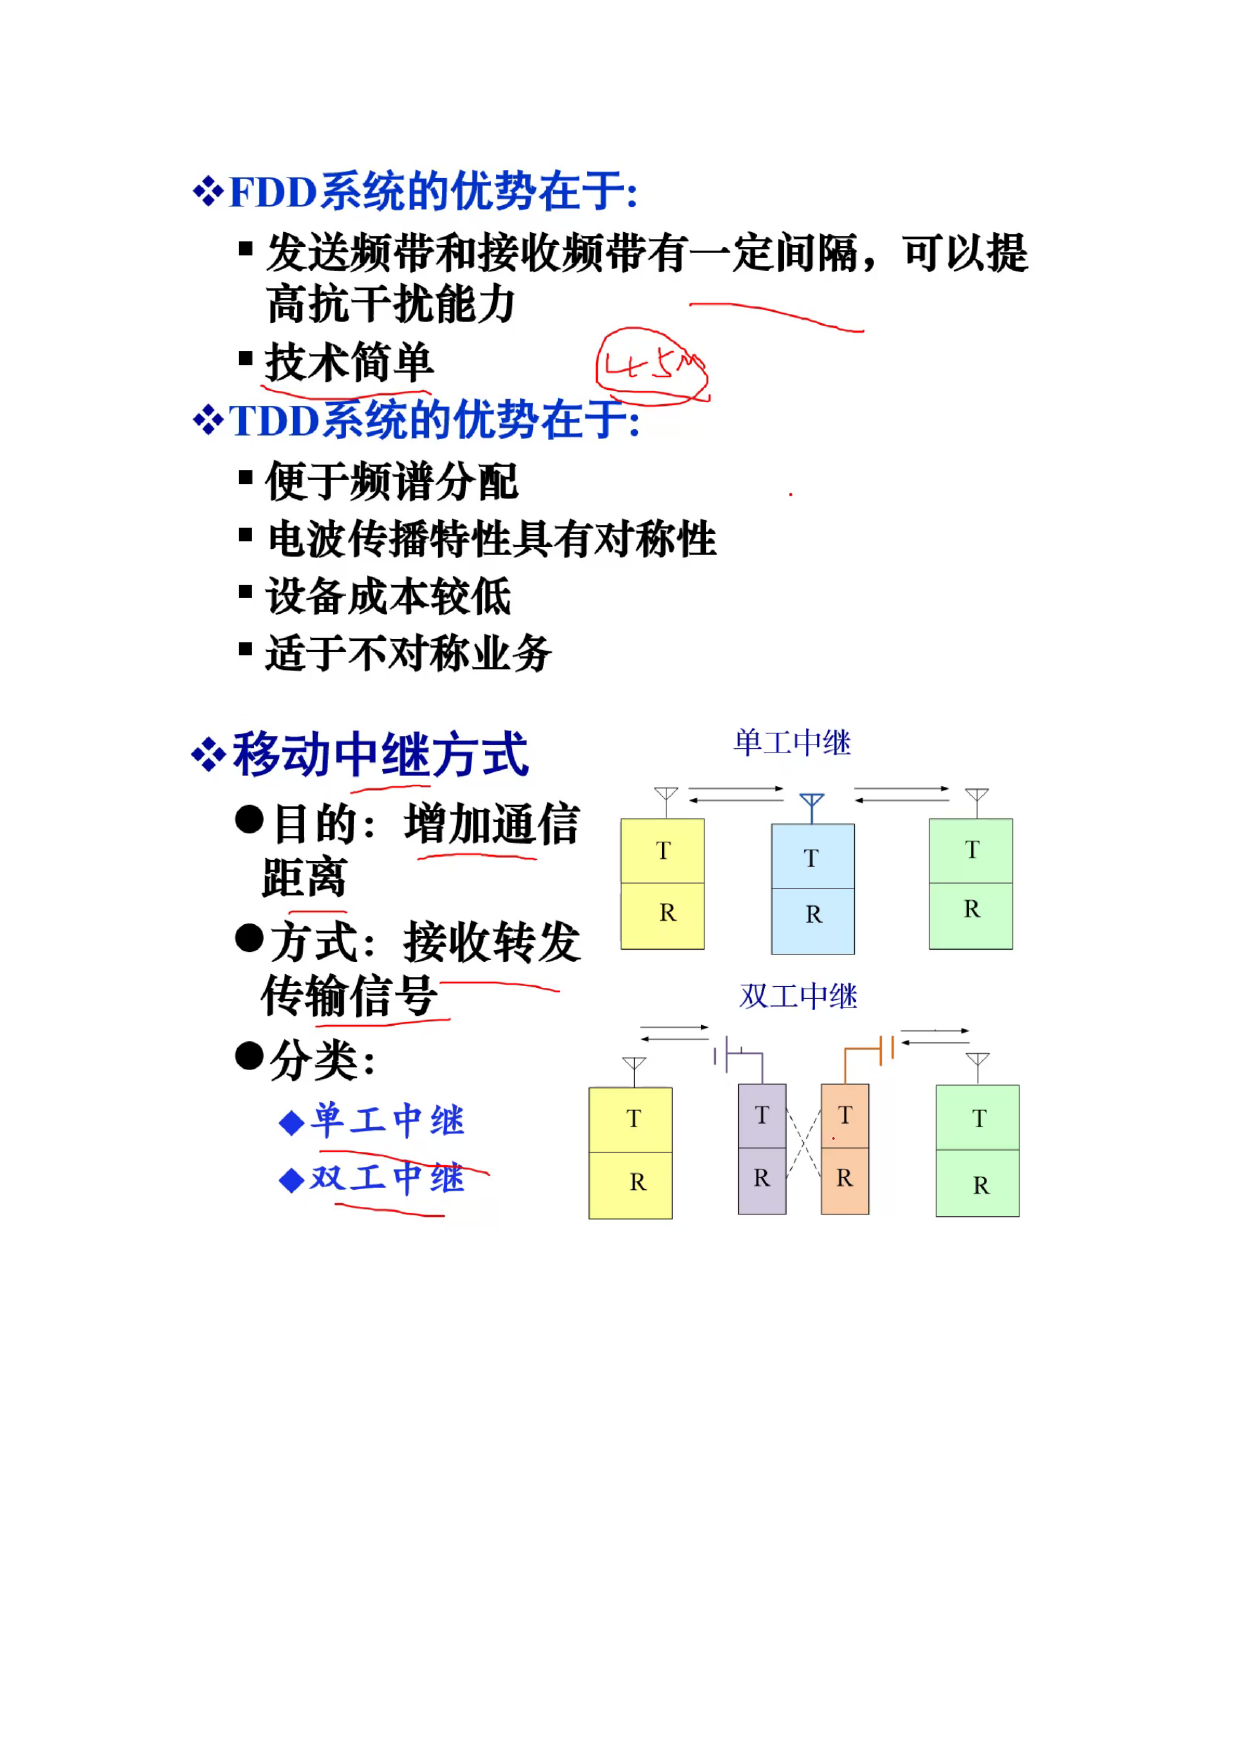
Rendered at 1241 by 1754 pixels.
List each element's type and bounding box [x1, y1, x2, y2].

picture [187, 714, 1053, 1241]
picture [187, 162, 1053, 687]
